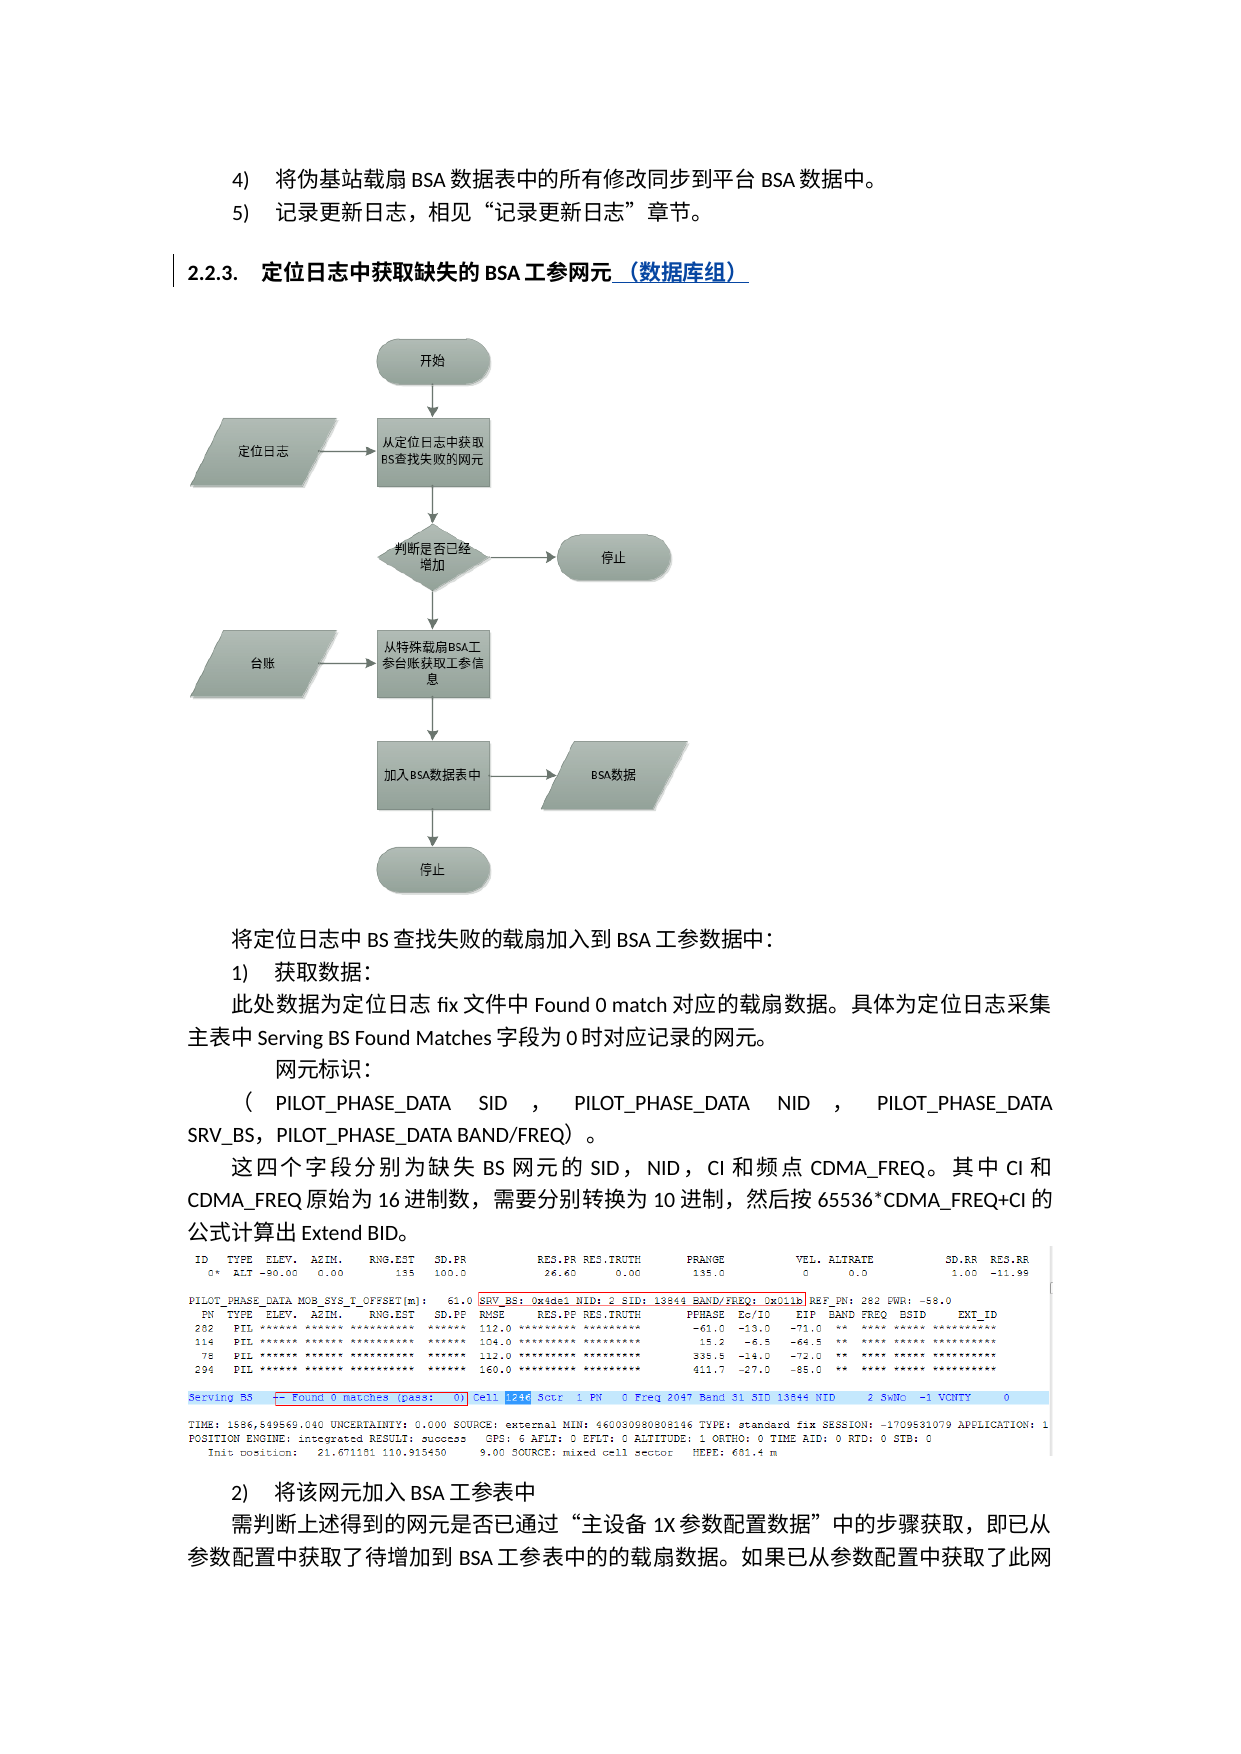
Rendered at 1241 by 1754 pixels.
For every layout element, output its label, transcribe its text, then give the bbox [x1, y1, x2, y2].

list 将伪基站载扇BSA数据表中的所有修改同步到平台BSA数据中。 [232, 162, 1053, 194]
text （PILOT_PHASE_DATA SID，PILOT_PHASE_DATA NID，PILOT_PHASE_DATA SRV_BS，PILOT_PHASE_DATA BAND/FREQ）。 [187, 1084, 1053, 1149]
text 网元标识： [187, 1052, 1053, 1084]
text 将定位日志中BS查找失败的载扇加入到BSA工参数据中： [187, 922, 1053, 954]
list 记录更新日志，相见“记录更新日志”章节。 [232, 194, 1053, 227]
text 这四个字段分别为缺失BS网元的SID，NID，CI和频点CDMA_FREQ。其中CI和CDMA_FREQ原始为16进制数，需要分别转换为10进制，然后按65536*CDMA_FREQ+CI的公式计算出Extend BID。 [187, 1149, 1053, 1246]
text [187, 1507, 1053, 1572]
list 将该网元加入BSA工参表中 [231, 1474, 1053, 1507]
subtitle 定位日志中获取缺失的BSA工参网元 [187, 254, 1053, 287]
list 获取数据： [231, 954, 1053, 987]
picture [187, 1246, 1053, 1456]
text 此处数据为定位日志fix文件中Found 0 match对应的载扇数据。具体为定位日志采集主表中Serving BS Found Matches字段为0时对应记录的网元。 [187, 987, 1053, 1052]
